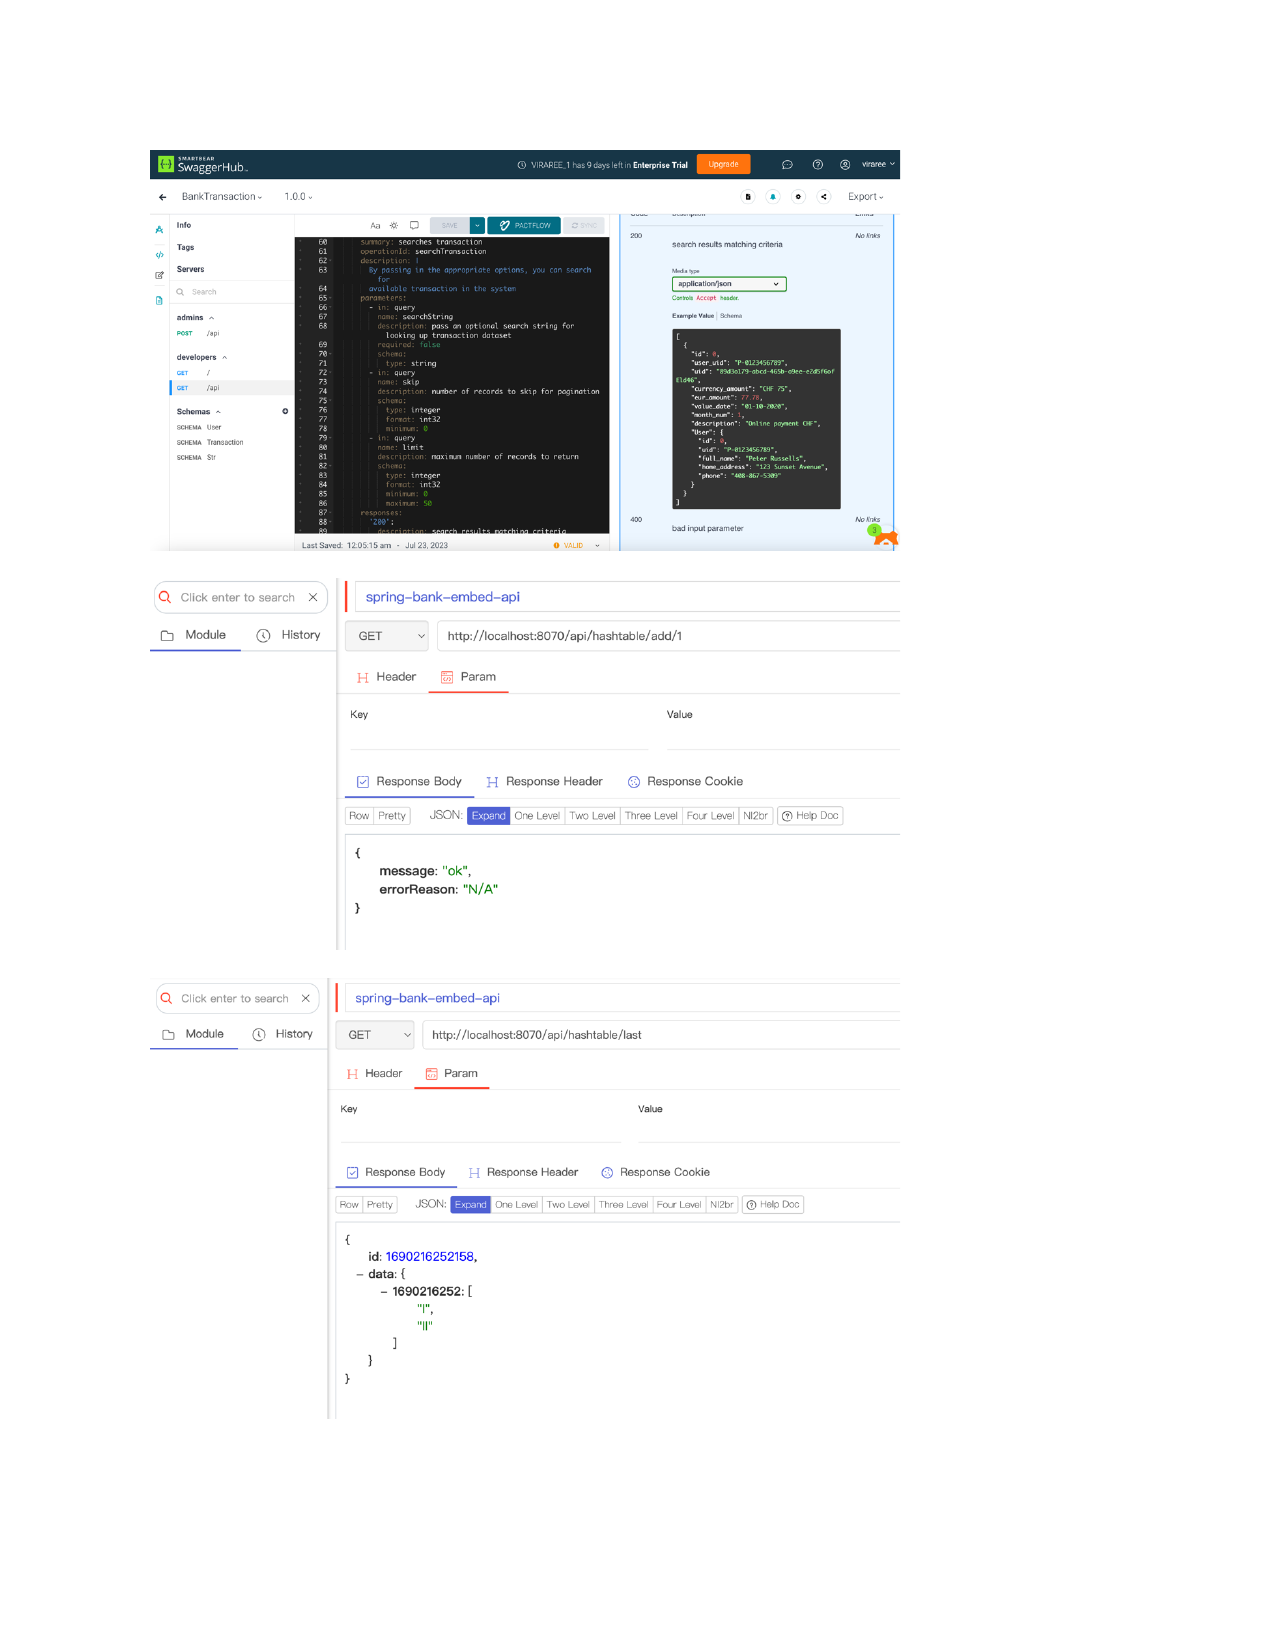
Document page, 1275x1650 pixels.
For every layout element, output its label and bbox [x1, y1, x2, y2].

picture [150, 978, 901, 1419]
picture [150, 150, 901, 551]
picture [150, 578, 901, 950]
